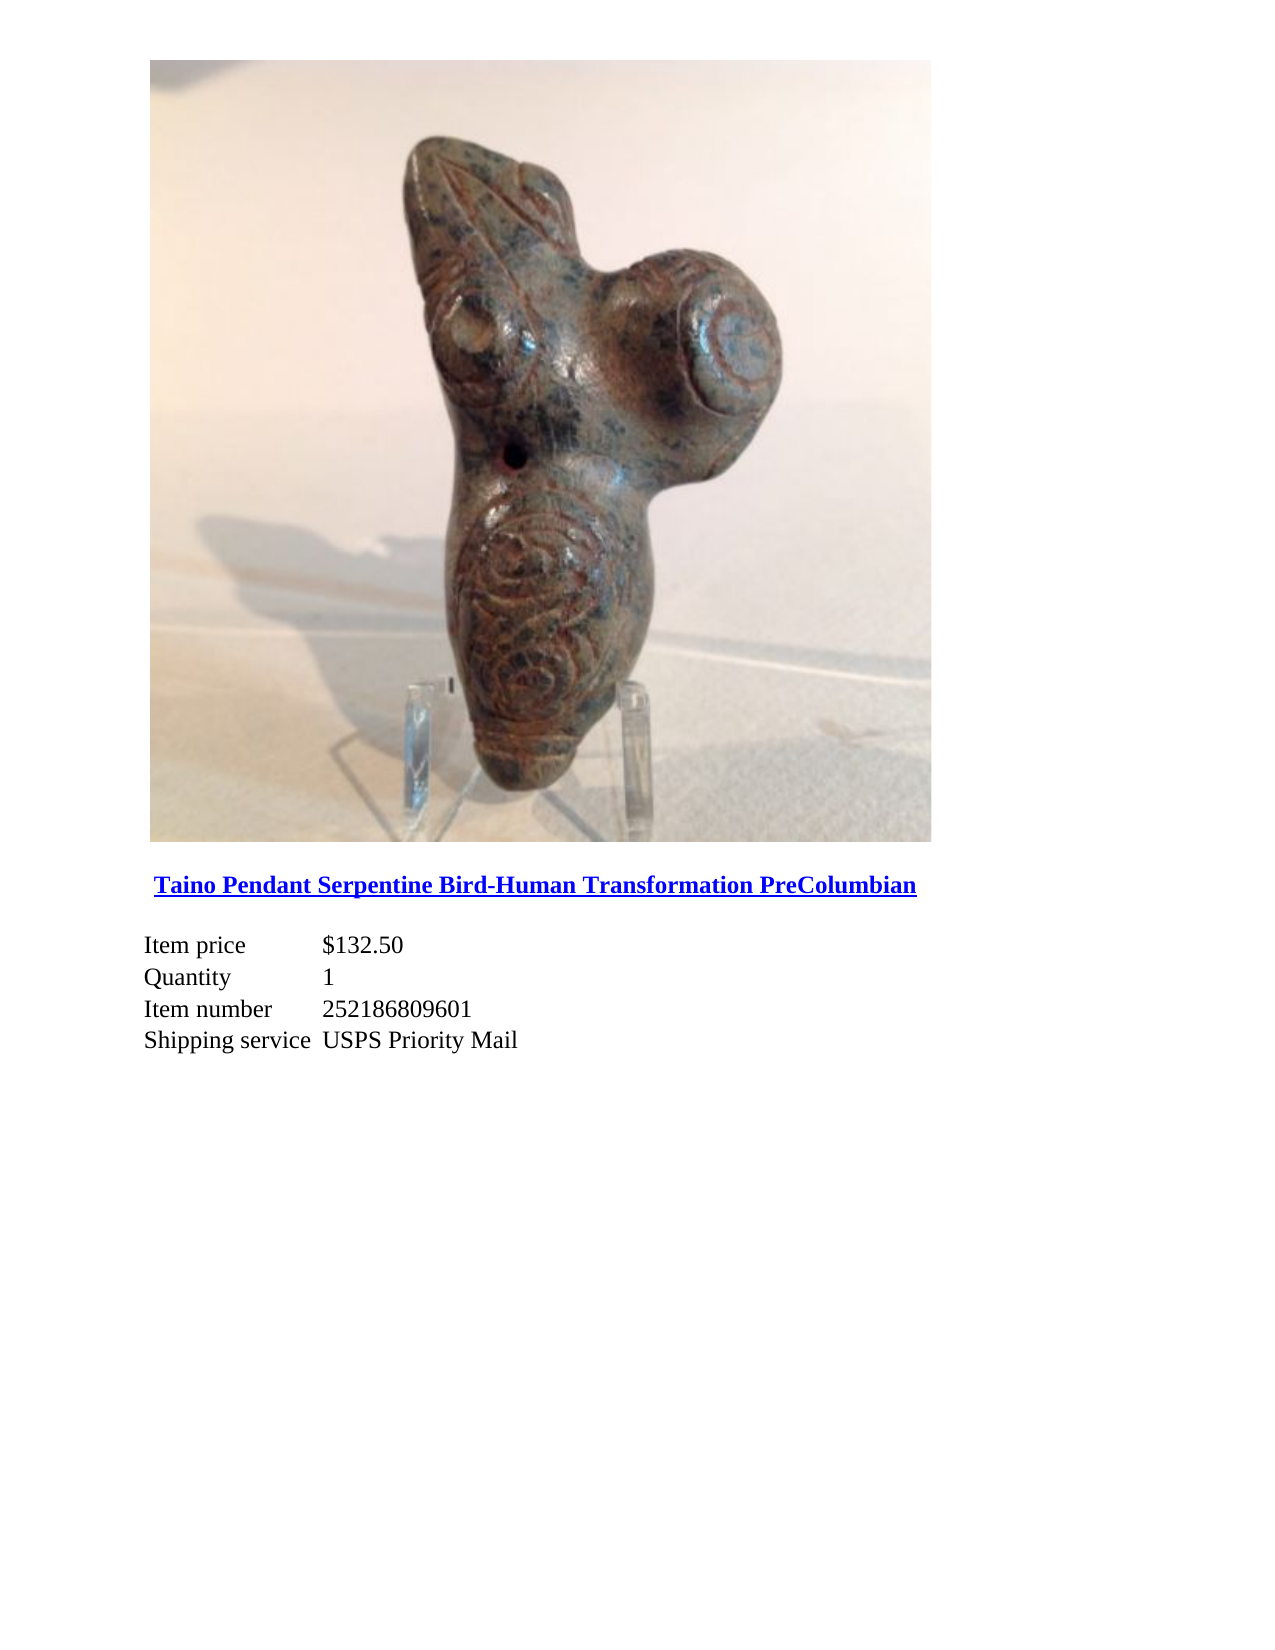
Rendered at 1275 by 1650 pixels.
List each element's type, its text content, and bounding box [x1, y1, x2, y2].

table_header $132.50 [321, 928, 527, 960]
table_cell 1 [321, 960, 527, 992]
table_cell 252186809601 [321, 992, 527, 1024]
table_cell Item number [142, 992, 321, 1024]
table_cell Quantity [142, 960, 321, 992]
table_header Item price [142, 928, 321, 960]
table_cell USPS Priority Mail [321, 1024, 527, 1056]
table_cell Shipping service [142, 1024, 321, 1056]
picture [150, 60, 932, 842]
subtitle Taino Pendant Serpentine Bird-Human Transformation PreColumbian [153, 870, 1215, 899]
